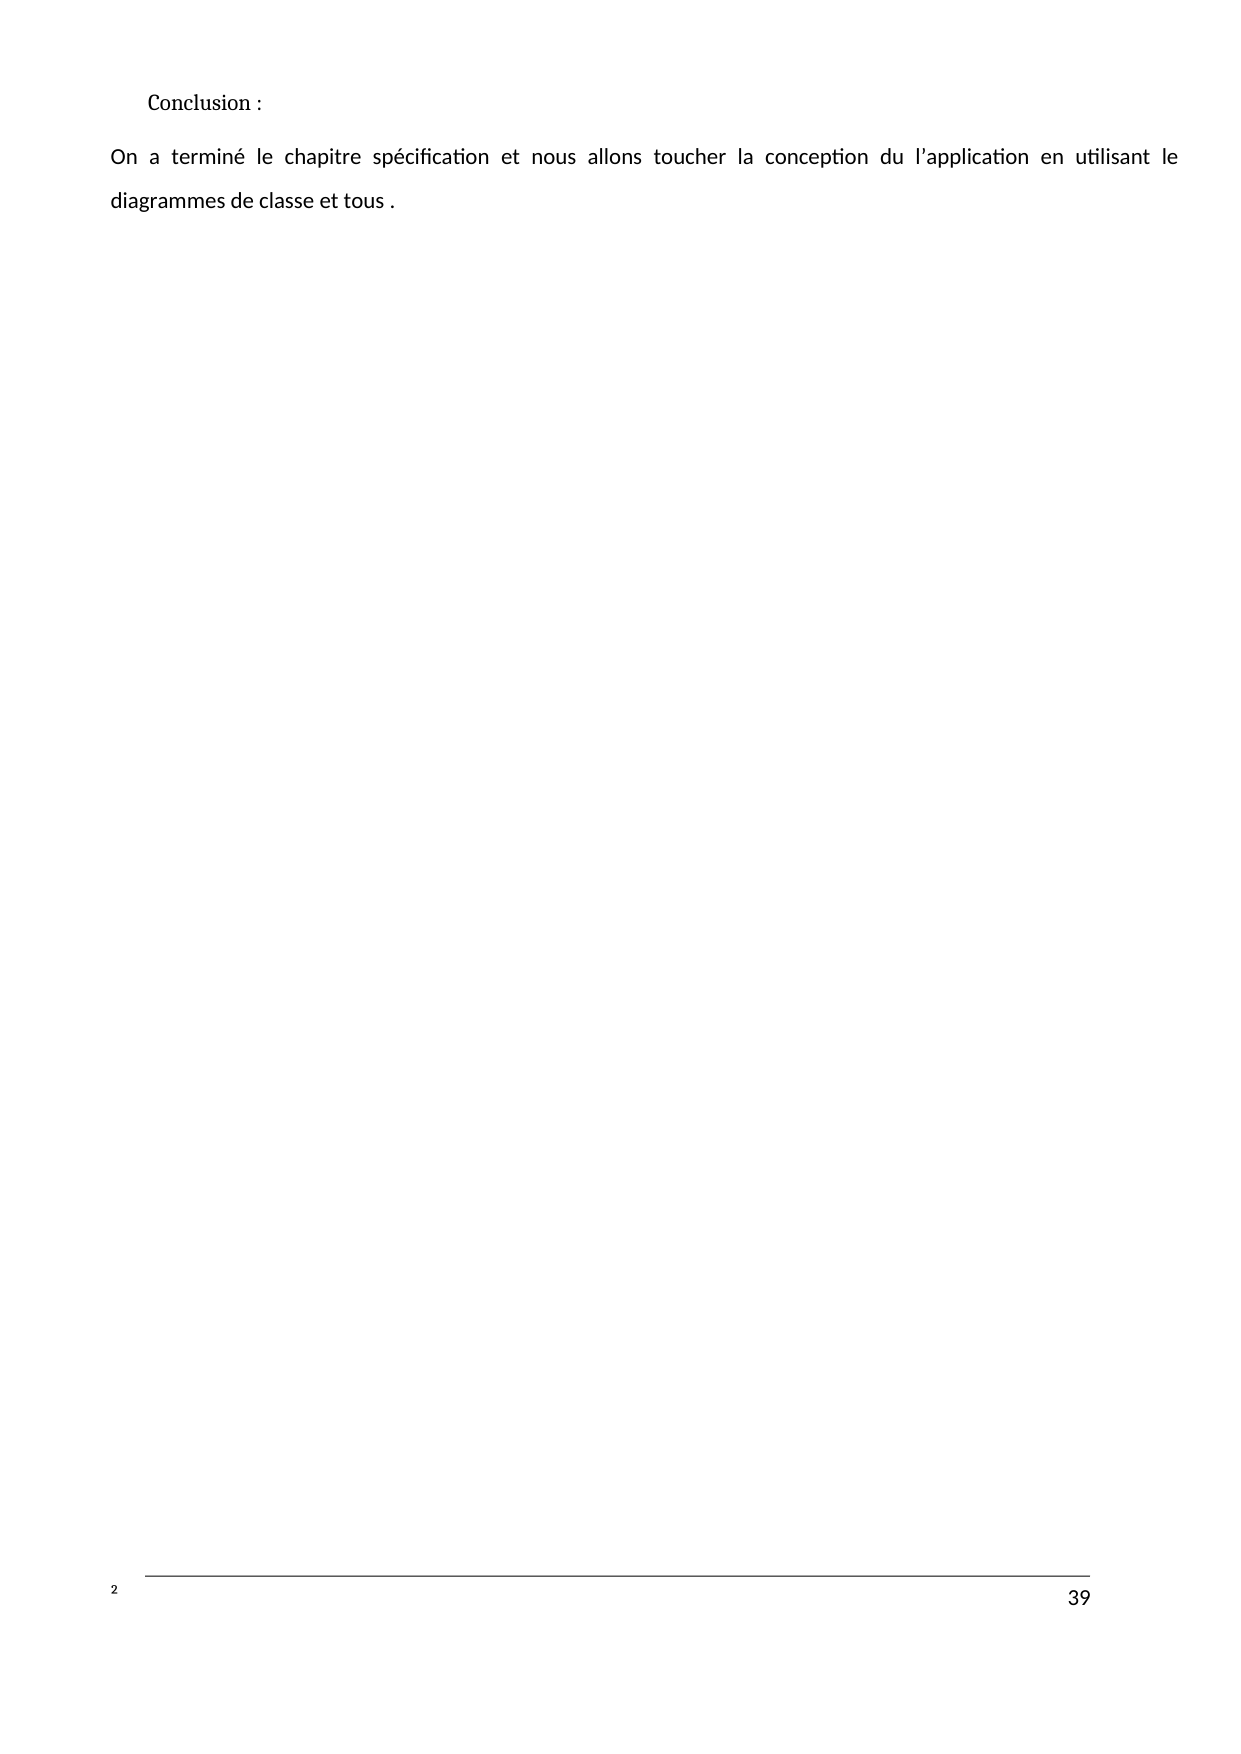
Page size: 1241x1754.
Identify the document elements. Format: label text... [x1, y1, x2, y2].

list Conclusion : [148, 89, 1180, 116]
text On a terminé le chapitre spécification et nous allons toucher la conception du l’application en utilisant le diagrammes de classe et tous . [110, 142, 1180, 214]
